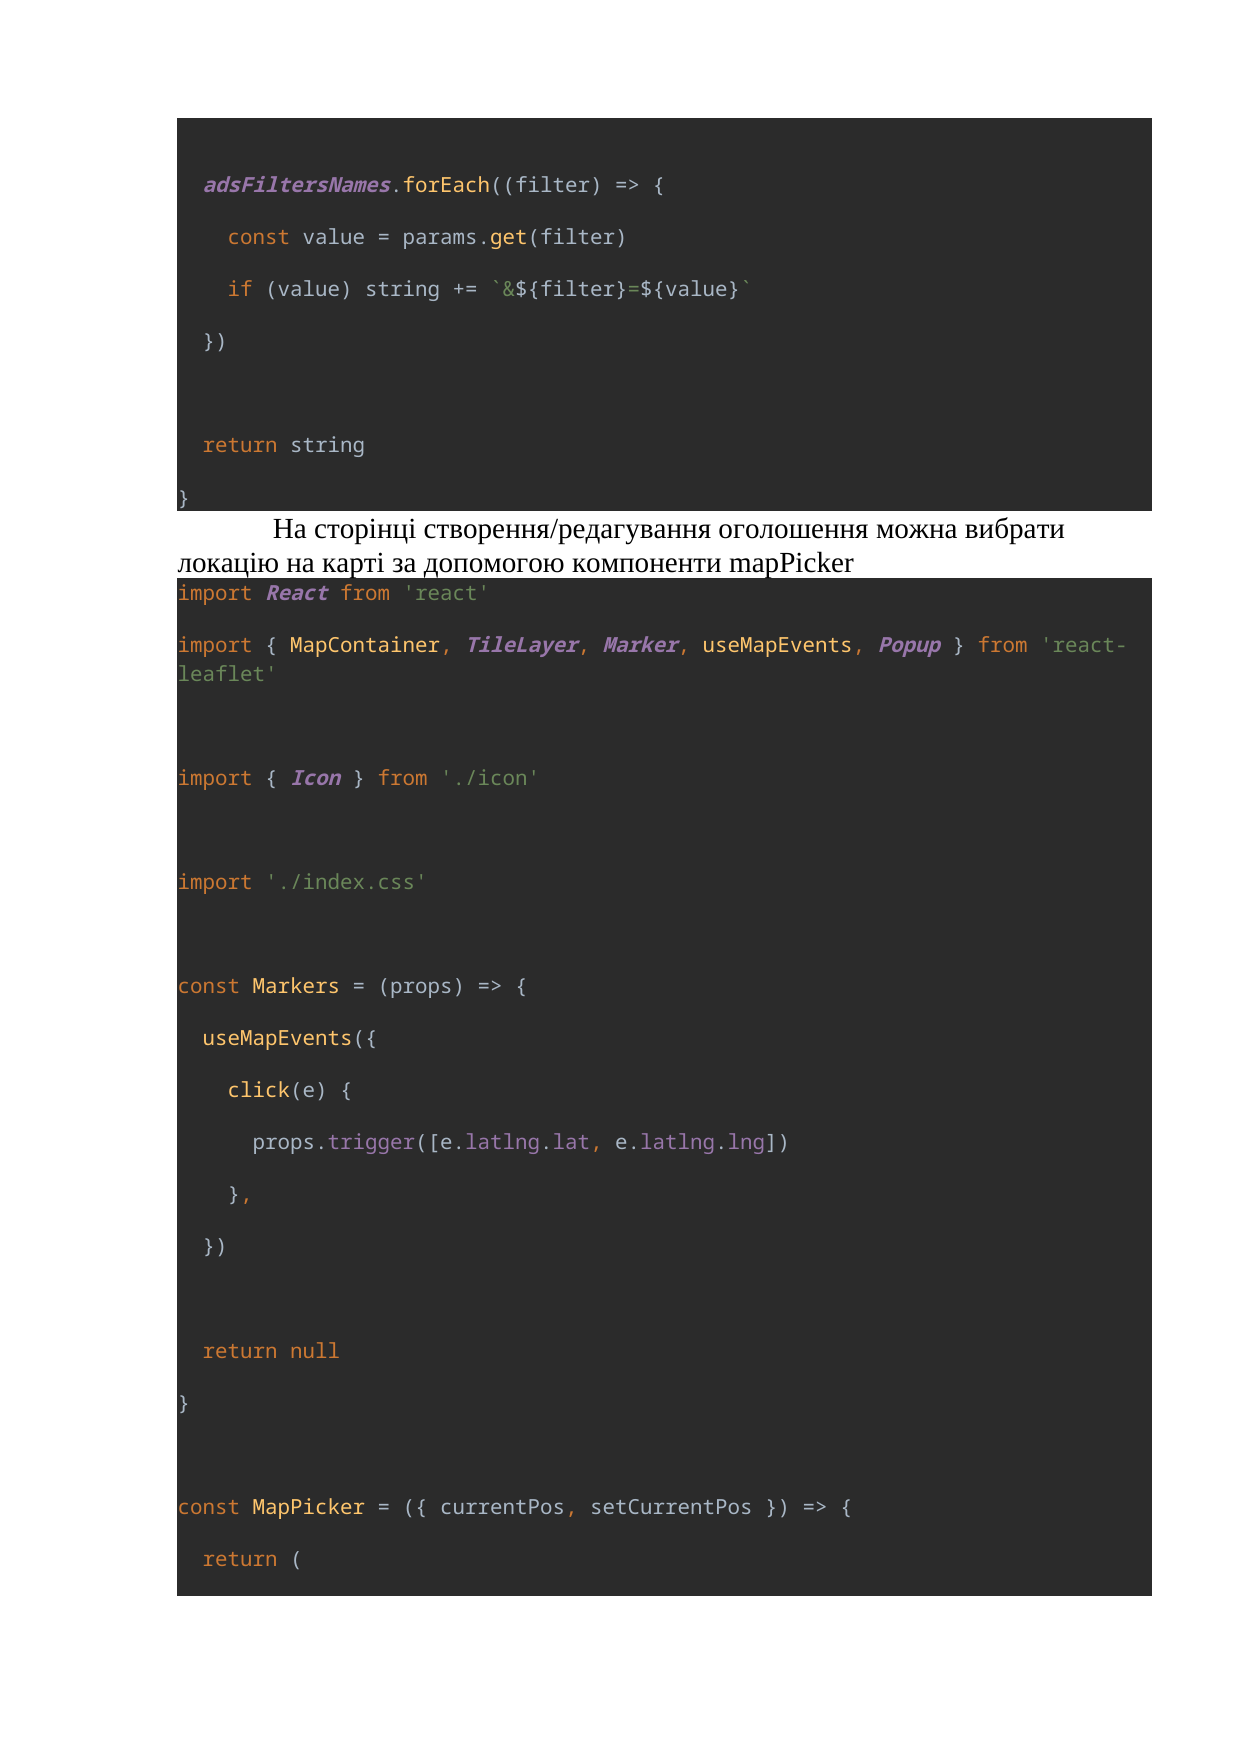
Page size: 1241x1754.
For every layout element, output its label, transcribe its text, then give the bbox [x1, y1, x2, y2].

text import { Icon } from './icon' [177, 763, 1152, 815]
text click(e) { [177, 1075, 1152, 1127]
text if (value) string += `&${filter}=${value}` [177, 274, 1152, 326]
text На сторінці створення/редагування оголошення можна вибрати локацію на карті за допомогою компоненти mapPicker [177, 511, 1152, 578]
text const value = params.get(filter) [177, 222, 1152, 274]
text const MapPicker = ({ currentPos, setCurrentPos }) => { [177, 1492, 1152, 1544]
text import './index.css' [177, 867, 1152, 919]
text import { MapContainer, TileLayer, Marker, useMapEvents, Popup } from 'react-leaflet' [177, 630, 1152, 711]
text }) [177, 1232, 1152, 1284]
text }) [177, 326, 1152, 378]
text } [177, 1388, 1152, 1440]
text props.trigger([e.latlng.lat, e.latlng.lng]) [177, 1127, 1152, 1179]
text import React from 'react' [177, 578, 1152, 630]
text useMapEvents({ [177, 1023, 1152, 1075]
text }, [177, 1179, 1152, 1232]
text adsFiltersNames.forEach((filter) => { [177, 170, 1152, 222]
text const Markers = (props) => { [177, 971, 1152, 1023]
text return null [177, 1336, 1152, 1388]
text return string [177, 431, 1152, 483]
text } [177, 483, 1152, 511]
text return ( [177, 1544, 1152, 1596]
